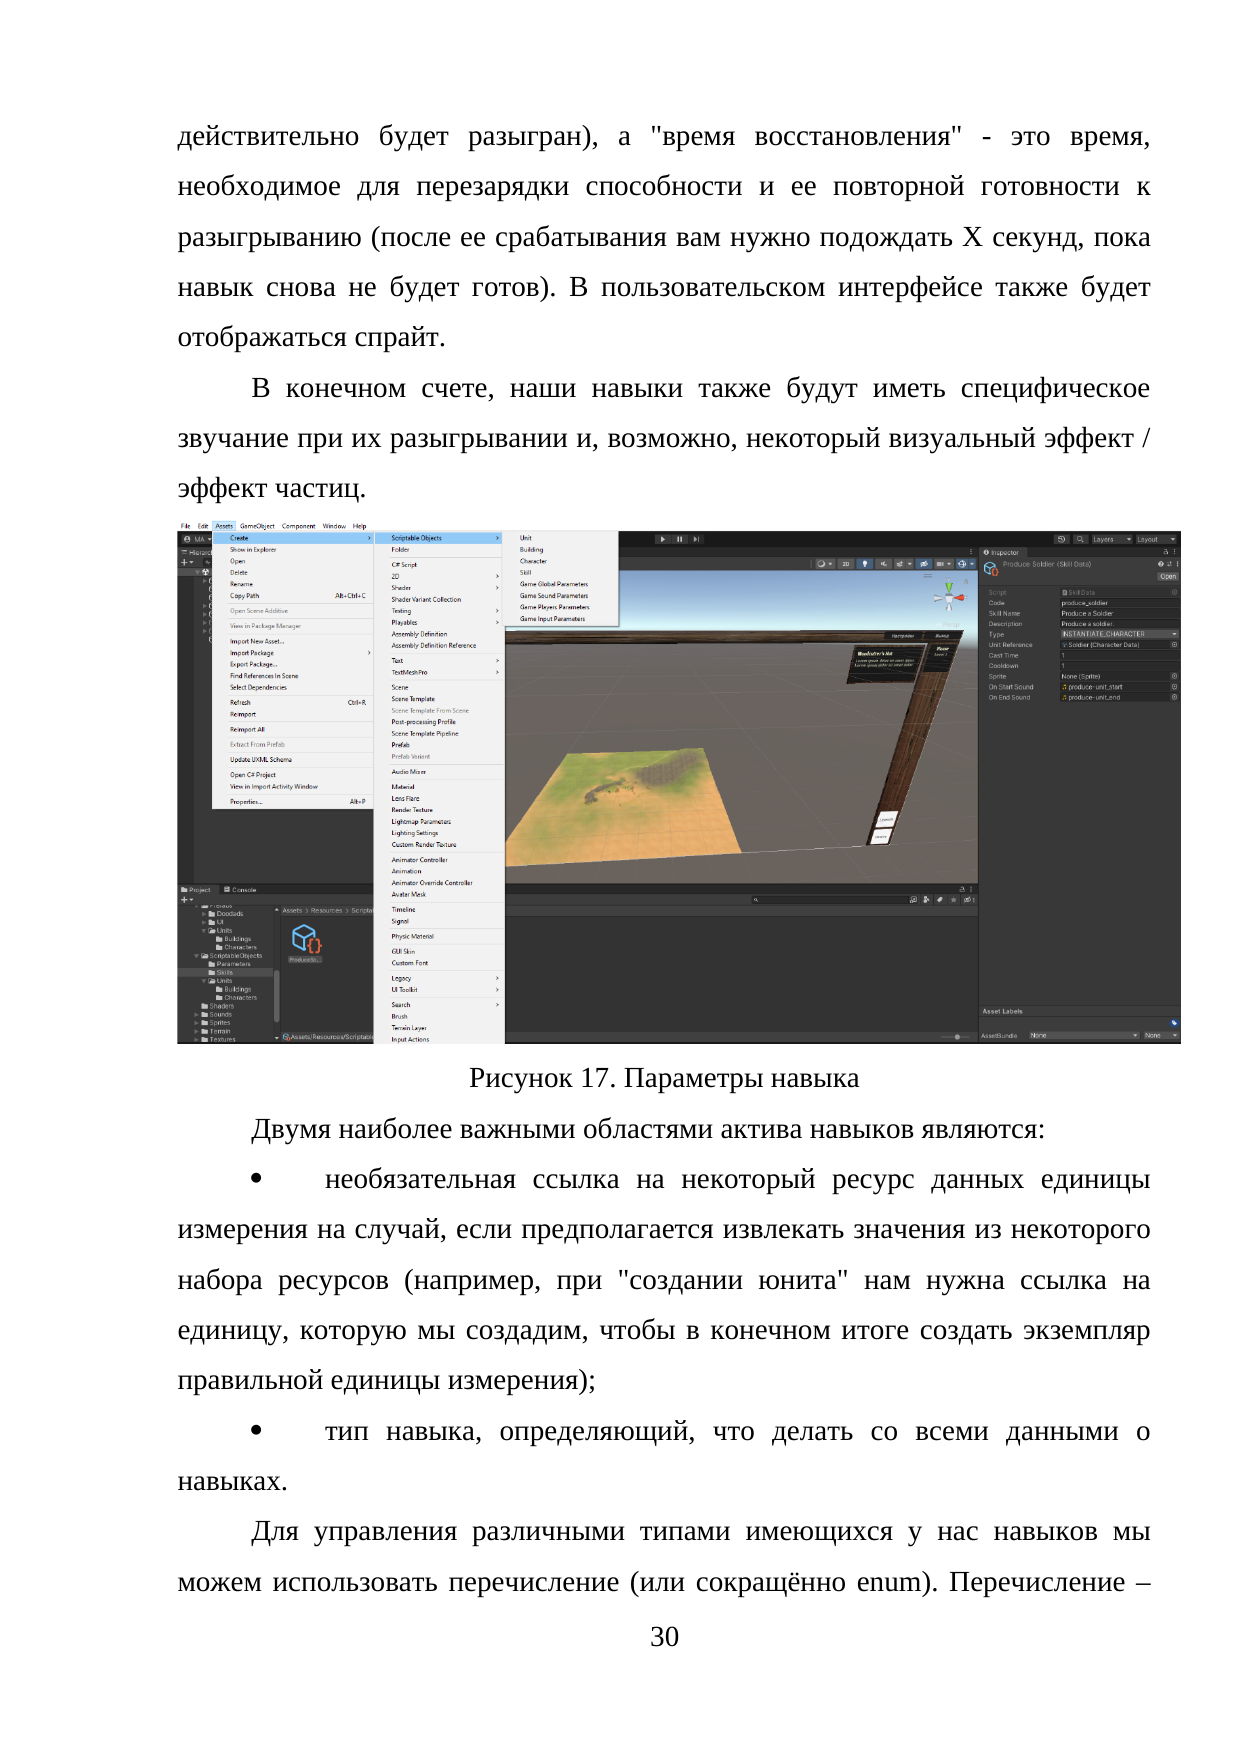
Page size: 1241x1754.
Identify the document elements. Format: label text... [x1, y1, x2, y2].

list необязательная ссылка на некоторый ресурс данных единицы измерения на случай, если предполагается извлекать значения из некоторого набора ресурсов (например, при "создании юнита" нам нужна ссылка на единицу, которую мы создадим, чтобы в конечном итоге создать экземпляр правильной единицы измерения); [177, 1161, 1152, 1396]
text Рисунок 17. Параметры навыка [177, 1060, 1152, 1094]
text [177, 118, 1152, 353]
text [177, 1513, 1152, 1597]
picture [177, 520, 1181, 1044]
list тип навыка, определяющий, что делать со всеми данными о навыках. [177, 1413, 1152, 1497]
text Двумя наиболее важными областями актива навыков являются: [177, 1111, 1152, 1144]
text В конечном счете, наши навыки также будут иметь специфическое звучание при их разыгрывании и, возможно, некоторый визуальный эффект / эффект частиц. [177, 370, 1152, 504]
